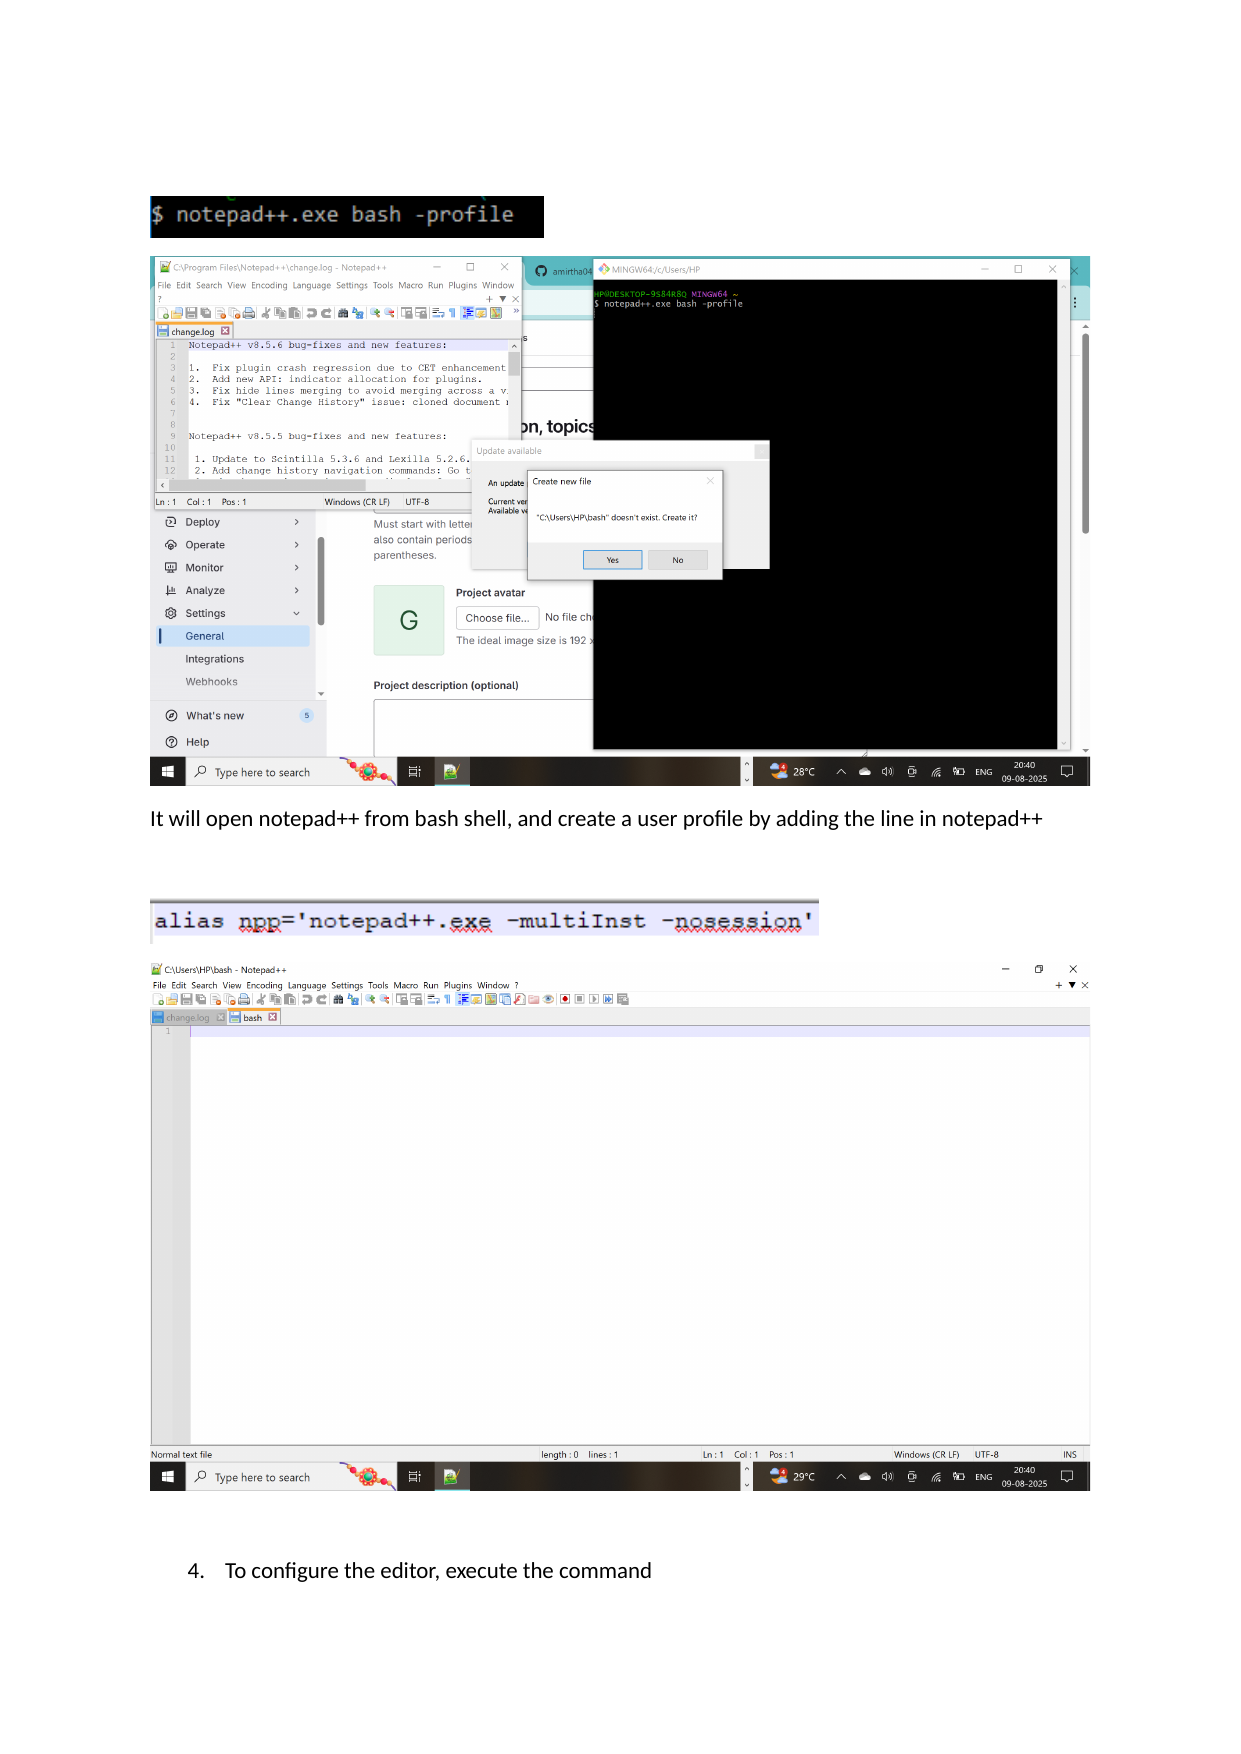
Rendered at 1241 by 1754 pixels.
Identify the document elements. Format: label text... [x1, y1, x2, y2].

picture [150, 962, 1091, 1491]
text It will open notepad++ from bash shell, and create a user profile by adding the line in notepad++ [150, 804, 1090, 832]
list To configure the editor, execute the command [187, 1557, 1090, 1584]
picture [150, 196, 544, 238]
picture [150, 897, 819, 944]
picture [150, 256, 1091, 786]
